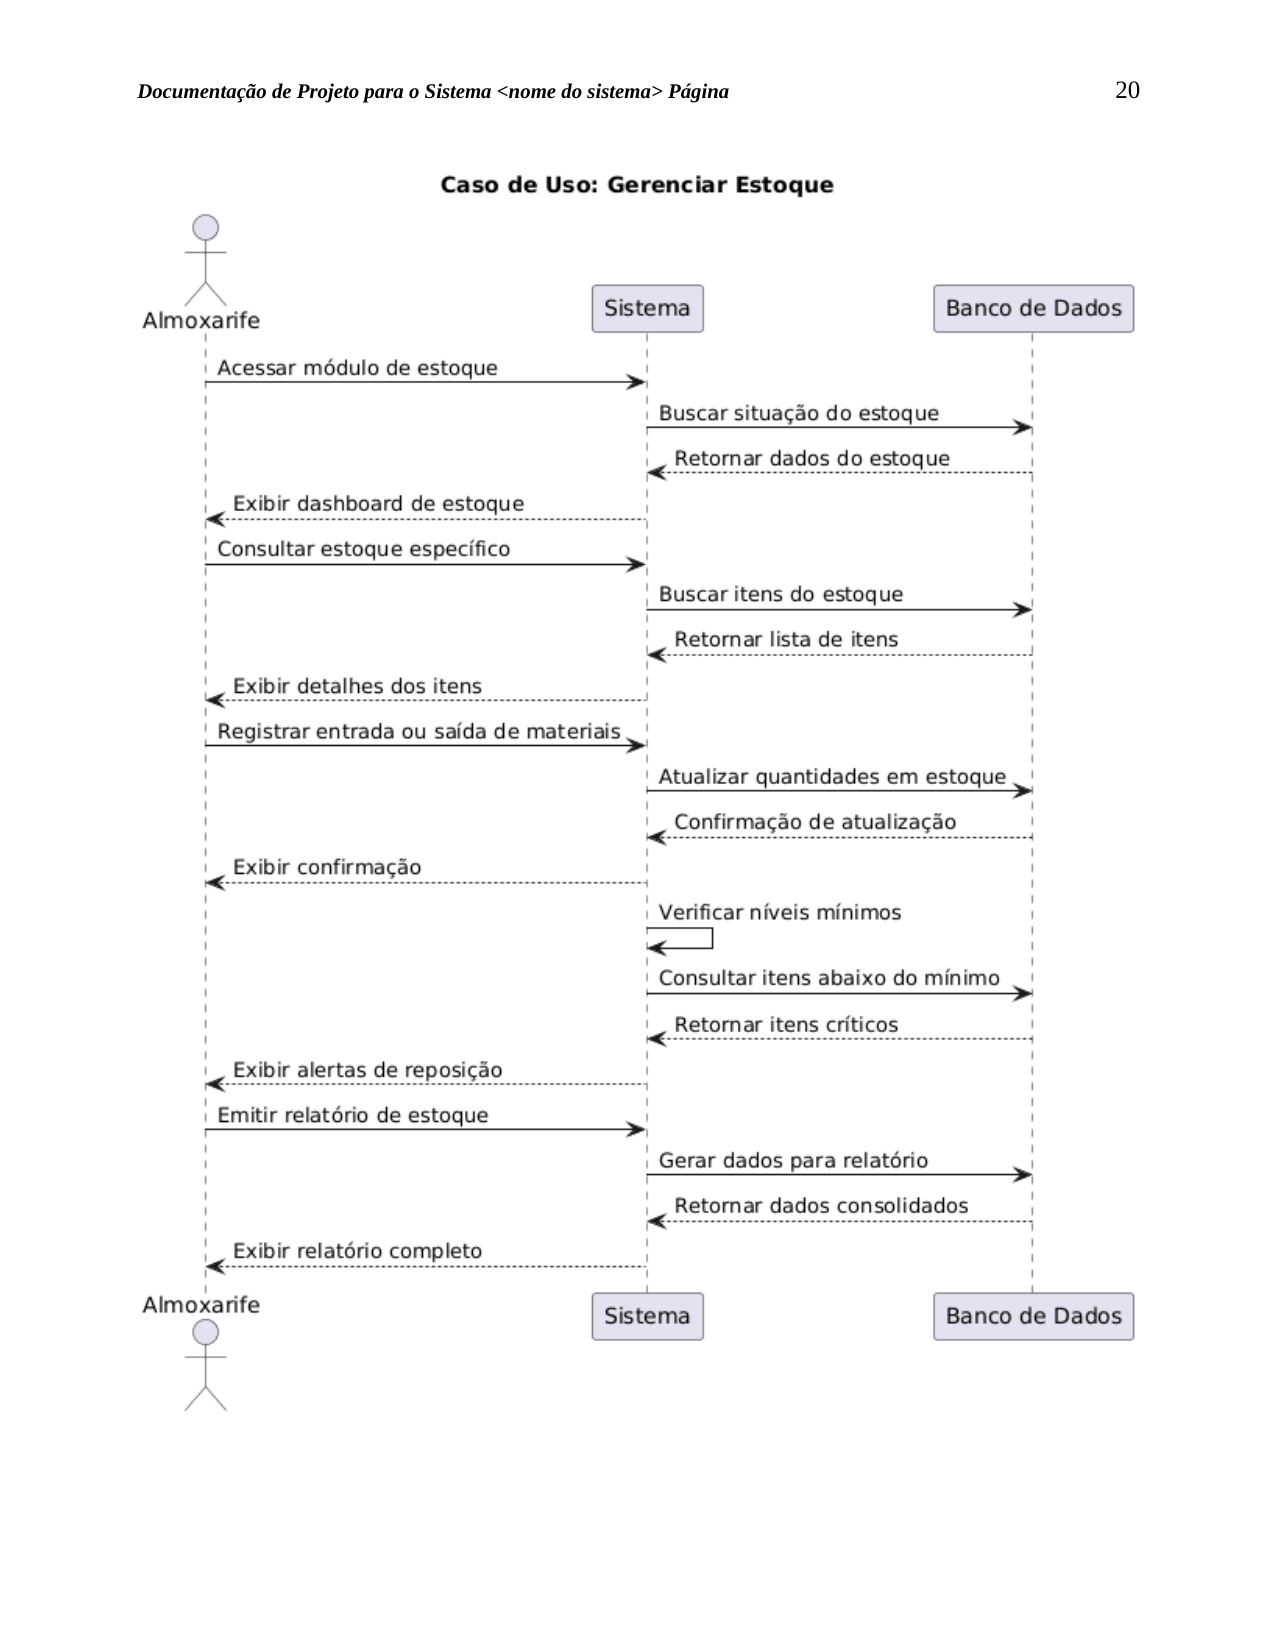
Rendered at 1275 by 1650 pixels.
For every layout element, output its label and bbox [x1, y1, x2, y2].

picture [135, 150, 1140, 1419]
